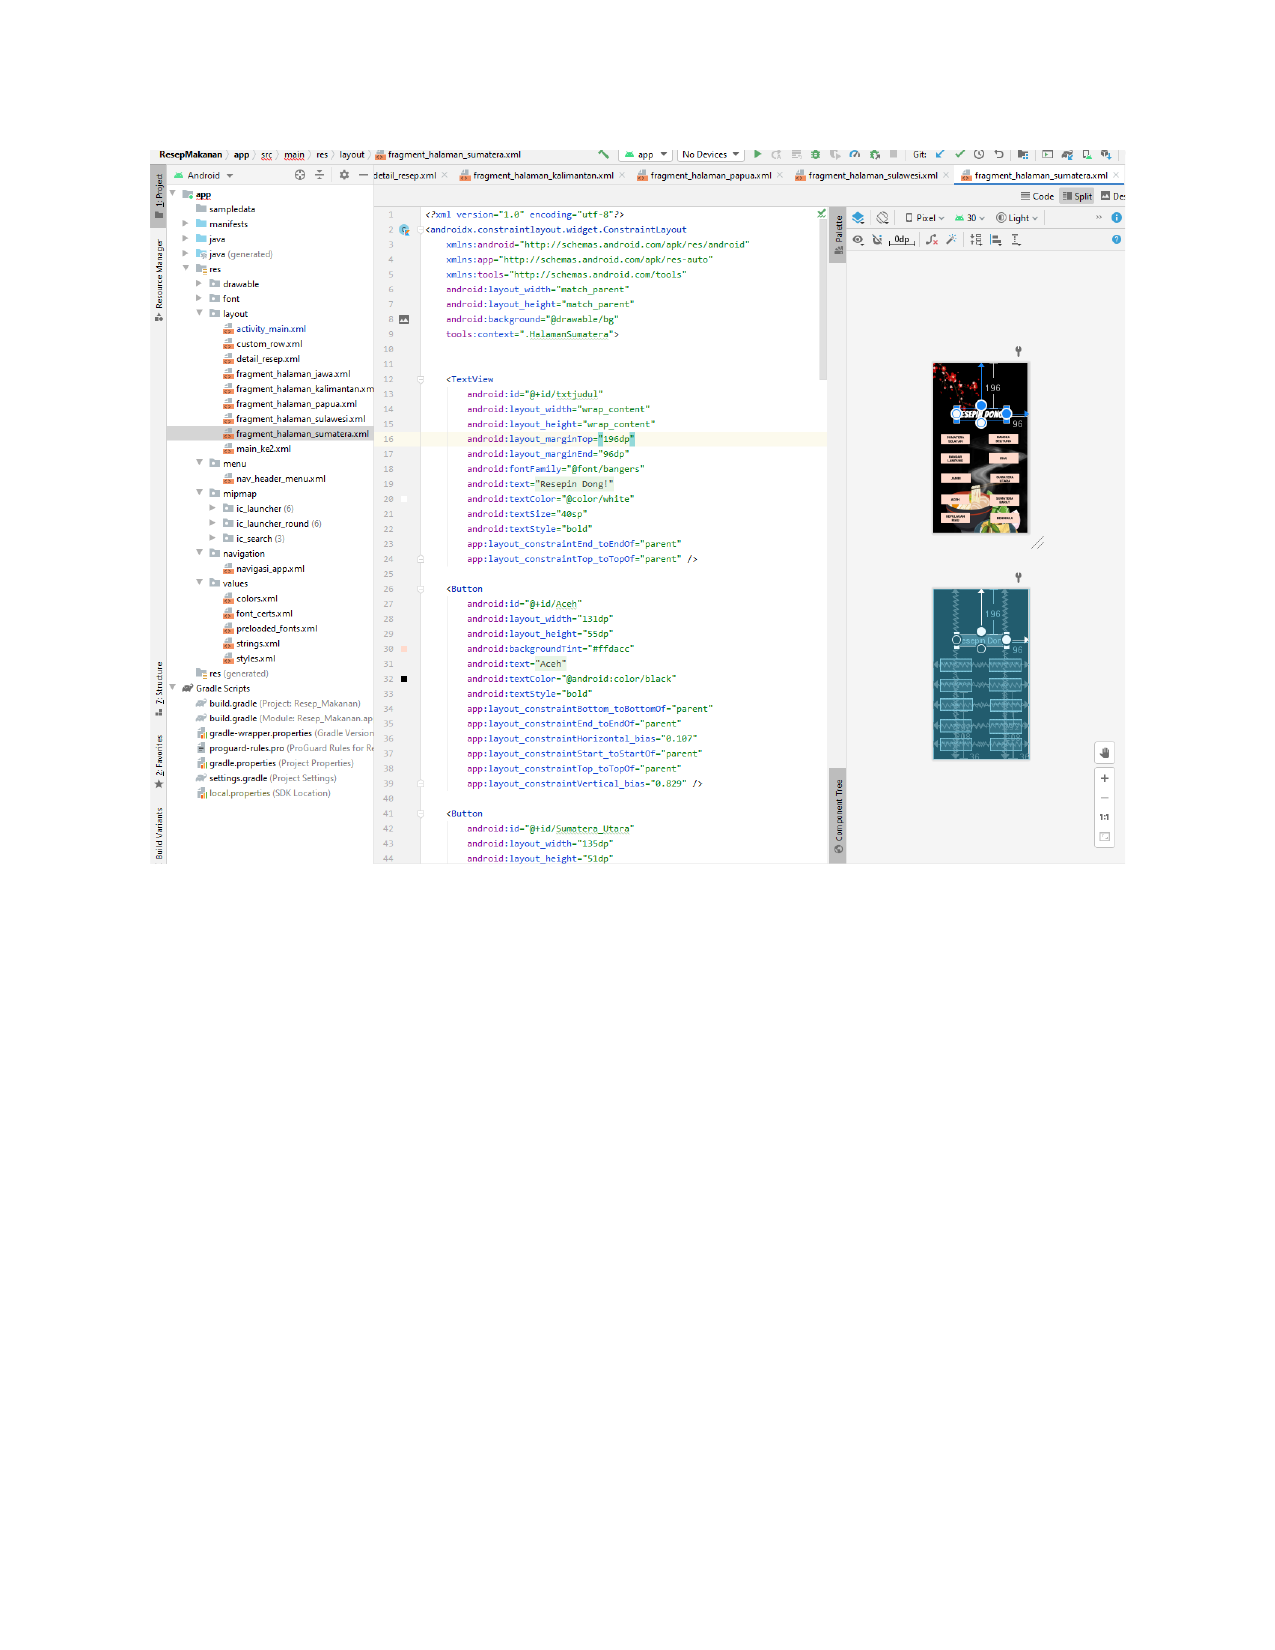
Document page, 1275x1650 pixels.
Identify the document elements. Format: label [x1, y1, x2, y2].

picture [150, 150, 1125, 864]
